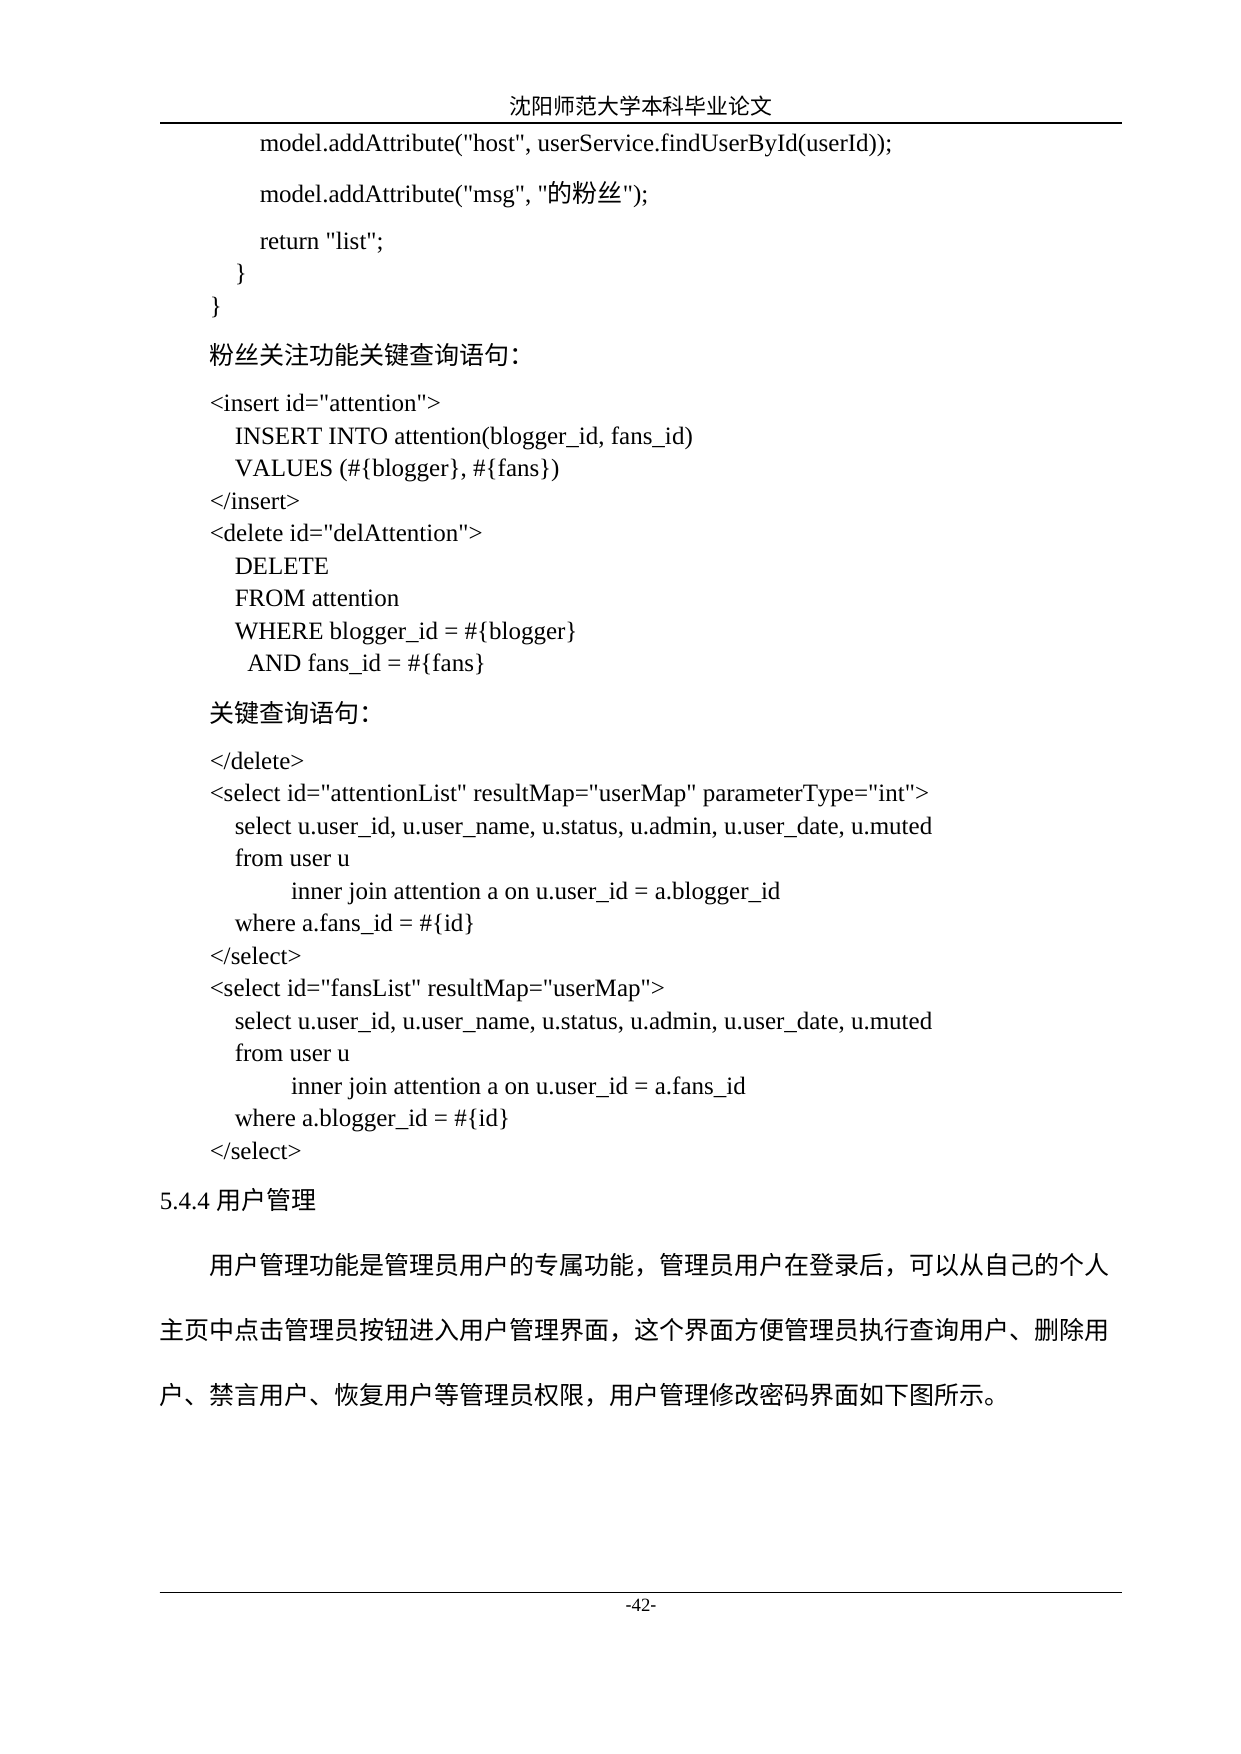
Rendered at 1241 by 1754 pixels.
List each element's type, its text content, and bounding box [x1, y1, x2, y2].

text } [159, 289, 1122, 321]
text VALUES (#{blogger}, #{fans}) [159, 451, 1122, 484]
text WHERE blogger_id = #{blogger} [159, 614, 1122, 646]
text } [159, 256, 1122, 289]
text model.addAttribute("msg", "的粉丝"); [159, 159, 1122, 224]
text <select id="fansList" resultMap="userMap"> [159, 971, 1122, 1004]
text DELETE [159, 549, 1122, 581]
text model.addAttribute("host", userService.findUserById(userId)); [159, 126, 1122, 159]
text </insert> [159, 484, 1122, 516]
text </select> [159, 939, 1122, 971]
text FROM attention [159, 581, 1122, 614]
text </delete> [159, 744, 1122, 776]
text inner join attention a on u.user_id = a.fans_id [159, 1069, 1122, 1101]
text where a.blogger_id = #{id} [159, 1101, 1122, 1134]
text <insert id="attention"> [159, 386, 1122, 419]
text return "list"; [159, 224, 1122, 256]
text from user u [159, 1036, 1122, 1069]
text select u.user_id, u.user_name, u.status, u.admin, u.user_date, u.muted [159, 1004, 1122, 1036]
text <delete id="delAttention"> [159, 516, 1122, 549]
text where a.fans_id = #{id} [159, 906, 1122, 939]
text 粉丝关注功能关键查询语句： [159, 321, 1122, 386]
text select u.user_id, u.user_name, u.status, u.admin, u.user_date, u.muted [159, 809, 1122, 841]
text <select id="attentionList" resultMap="userMap" parameterType="int"> [159, 776, 1122, 809]
text 用户管理功能是管理员用户的专属功能，管理员用户在登录后，可以从自己的个人主页中点击管理员按钮进入用户管理界面，这个界面方便管理员执行查询用户、删除用户、禁言用户、恢复用户等管理员权限，用户管理修改密码界面如下图所示。 [159, 1231, 1122, 1426]
text </select> [159, 1134, 1122, 1166]
subtitle 5.4.4 用户管理 [159, 1166, 1122, 1231]
text INSERT INTO attention(blogger_id, fans_id) [159, 419, 1122, 451]
text 关键查询语句： [159, 679, 1122, 744]
text inner join attention a on u.user_id = a.blogger_id [159, 874, 1122, 906]
text AND fans_id = #{fans} [159, 646, 1122, 679]
text from user u [159, 841, 1122, 874]
